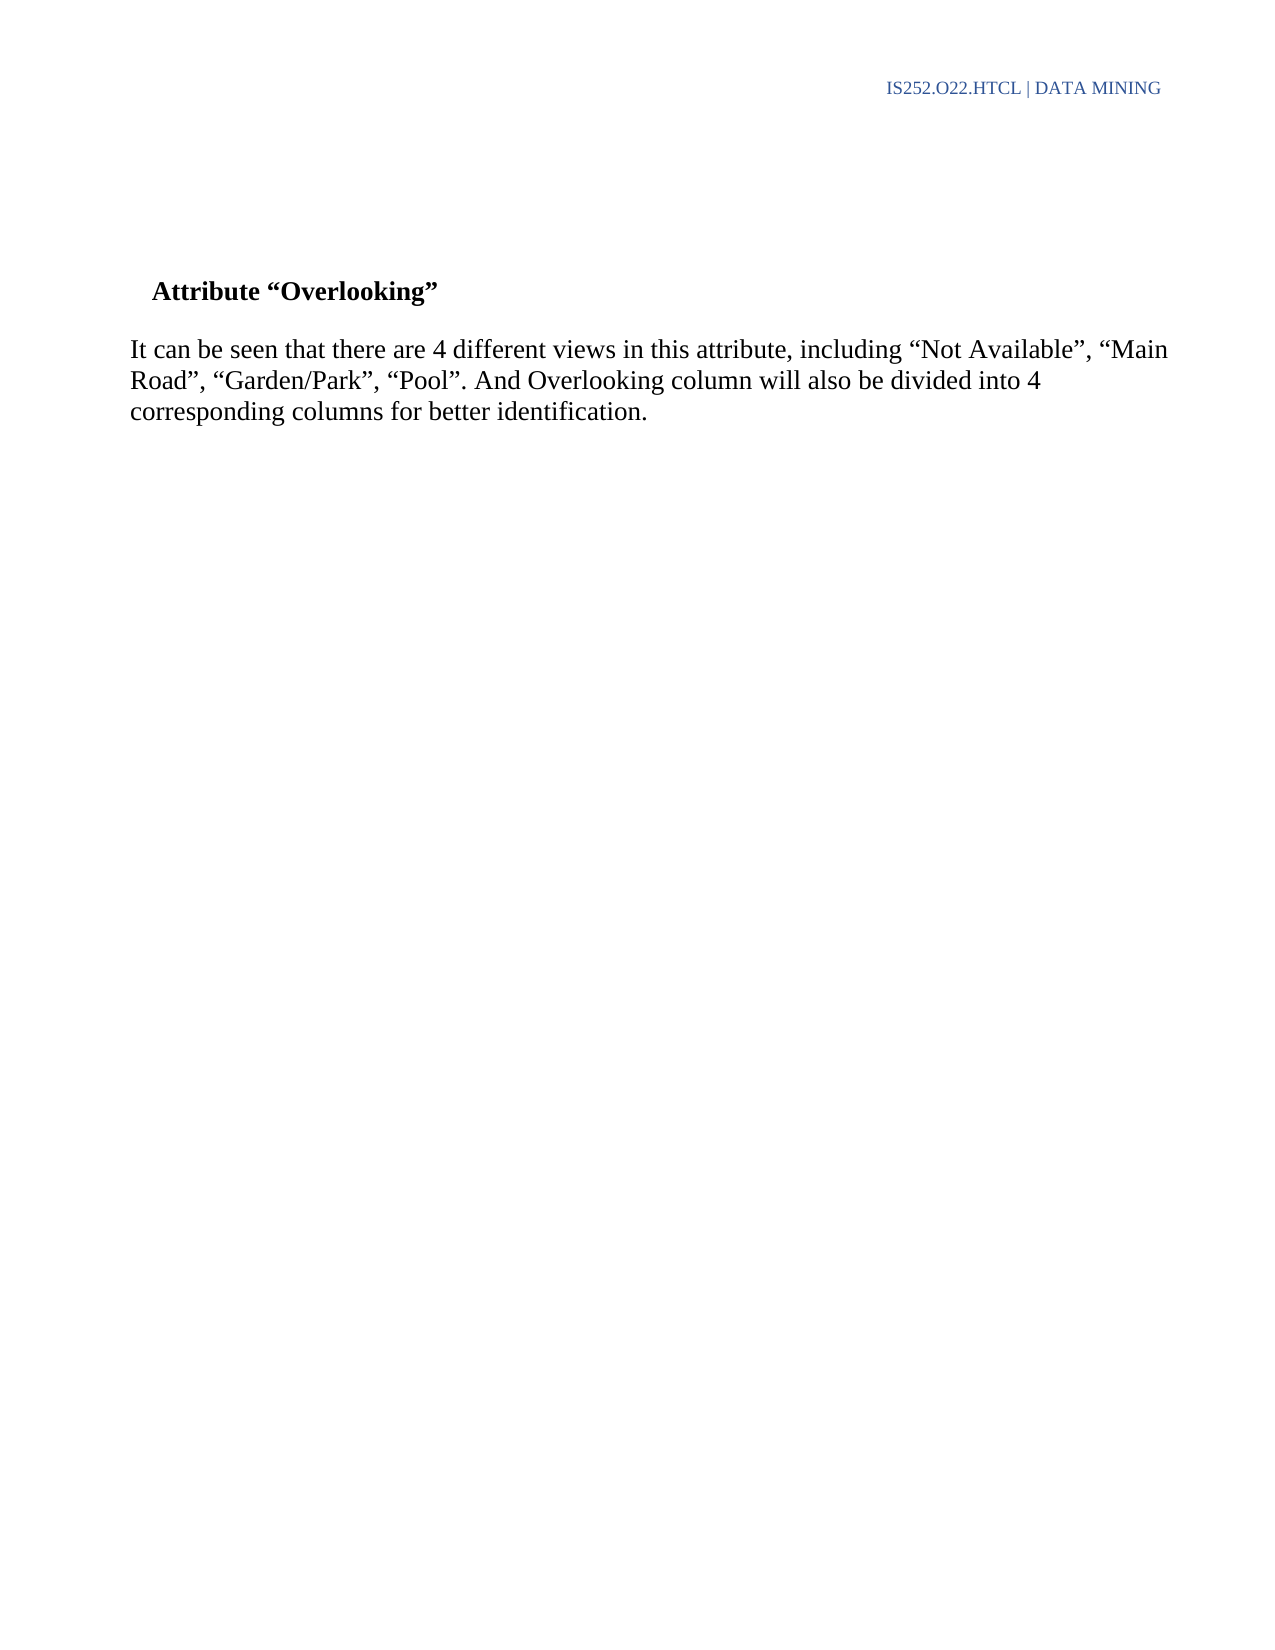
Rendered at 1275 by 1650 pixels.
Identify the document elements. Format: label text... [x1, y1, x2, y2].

text It can be seen that there are 4 different views in this attribute, including “Not Available”, “Main Road”, “Garden/Park”, “Pool”. And Overlooking column will also be divided into 4 corresponding columns for better identification. [130, 333, 1183, 426]
subtitle Attribute “Overlooking” [130, 276, 1183, 307]
